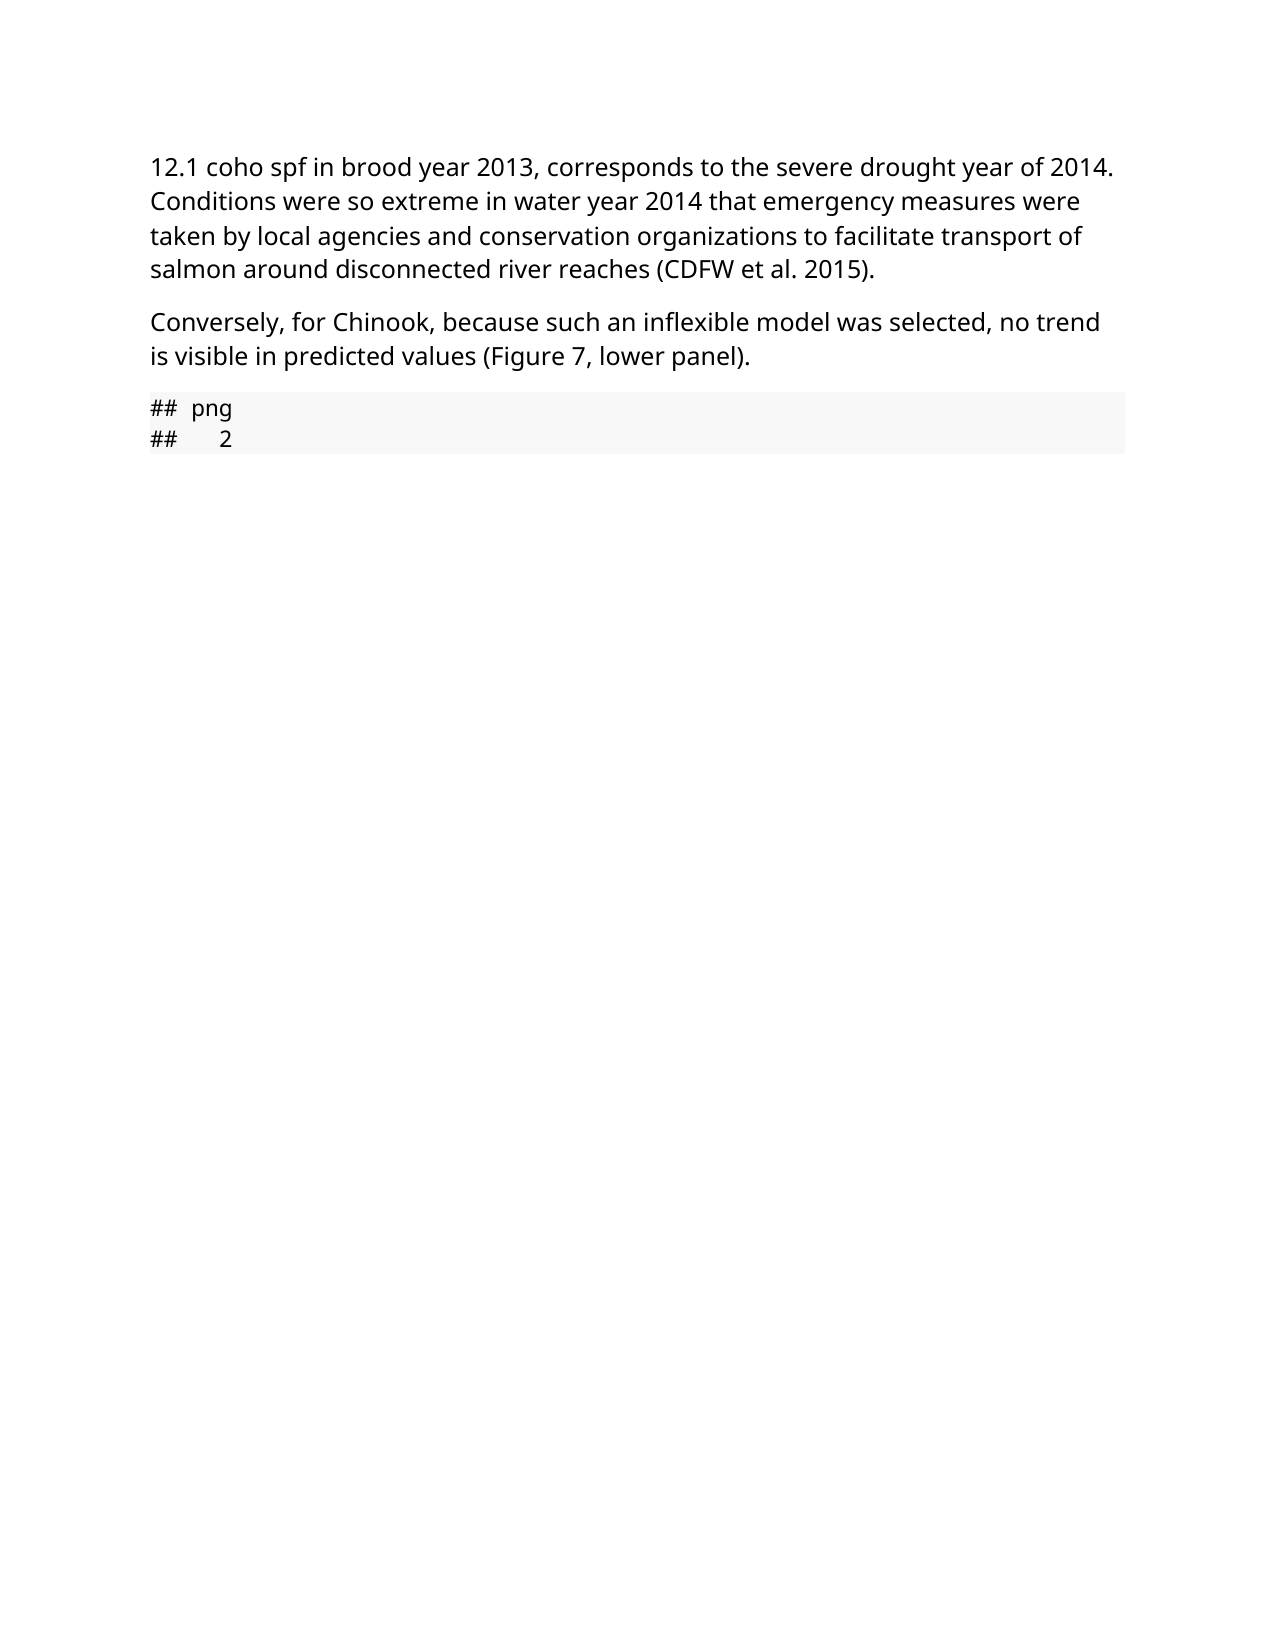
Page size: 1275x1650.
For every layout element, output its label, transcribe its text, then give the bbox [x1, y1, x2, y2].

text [150, 150, 1125, 286]
text ## png ## 2 [150, 392, 1125, 454]
text Conversely, for Chinook, because such an inflexible model was selected, no trend is visible in predicted values (Figure 7, lower panel). [150, 305, 1125, 373]
